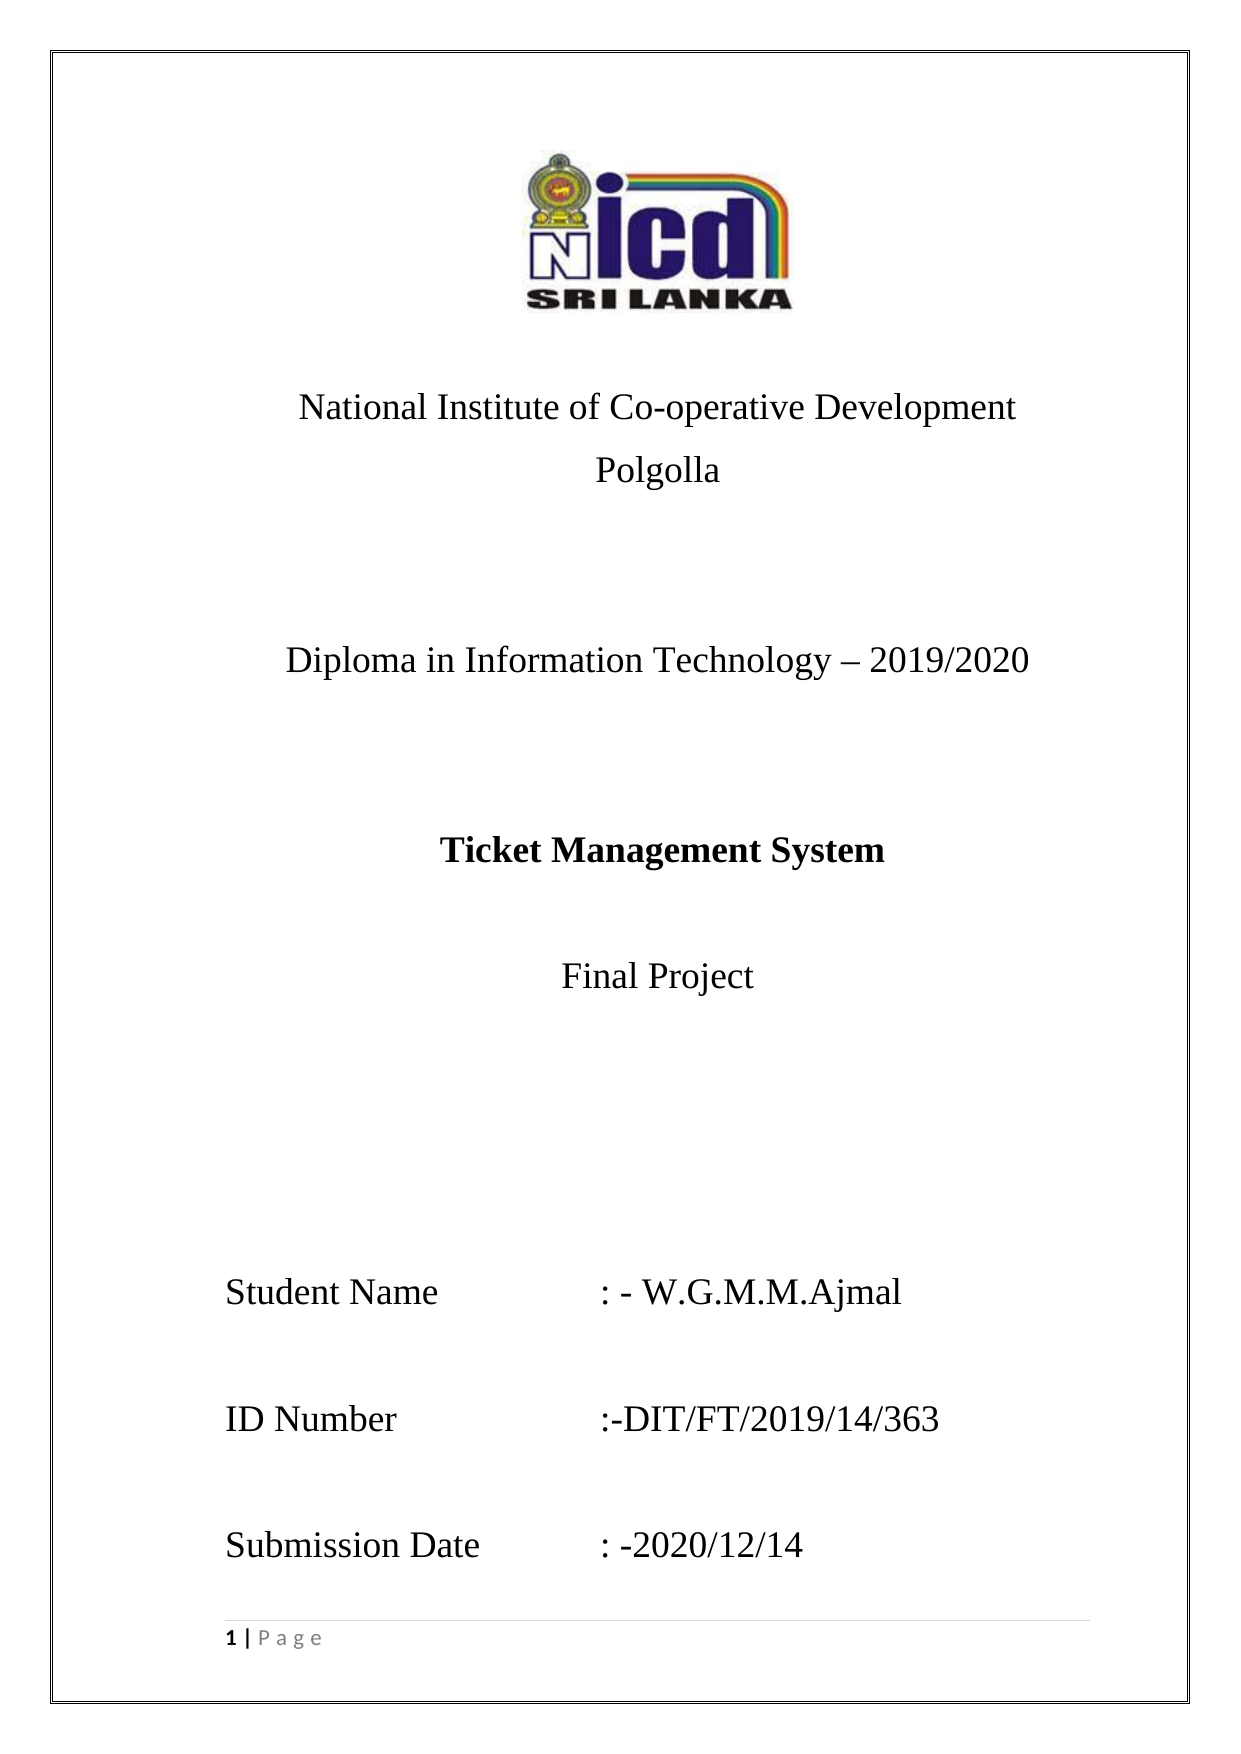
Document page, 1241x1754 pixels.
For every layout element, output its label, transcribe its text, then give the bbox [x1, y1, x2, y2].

picture [521, 150, 794, 313]
text Submission Date : -2020/12/14 [225, 1522, 1090, 1566]
text Ticket Management System [225, 827, 1090, 870]
text ID Number :-DIT/FT/2019/14/363 [225, 1396, 1090, 1439]
text Diploma in Information Technology – 2019/2020 [225, 637, 1090, 680]
text National Institute of Co-operative Development [225, 384, 1090, 427]
text Polgolla [225, 448, 1090, 491]
text Student Name : - W.G.M.M.Ajmal [225, 1269, 1090, 1313]
text Final Project [225, 953, 1090, 997]
